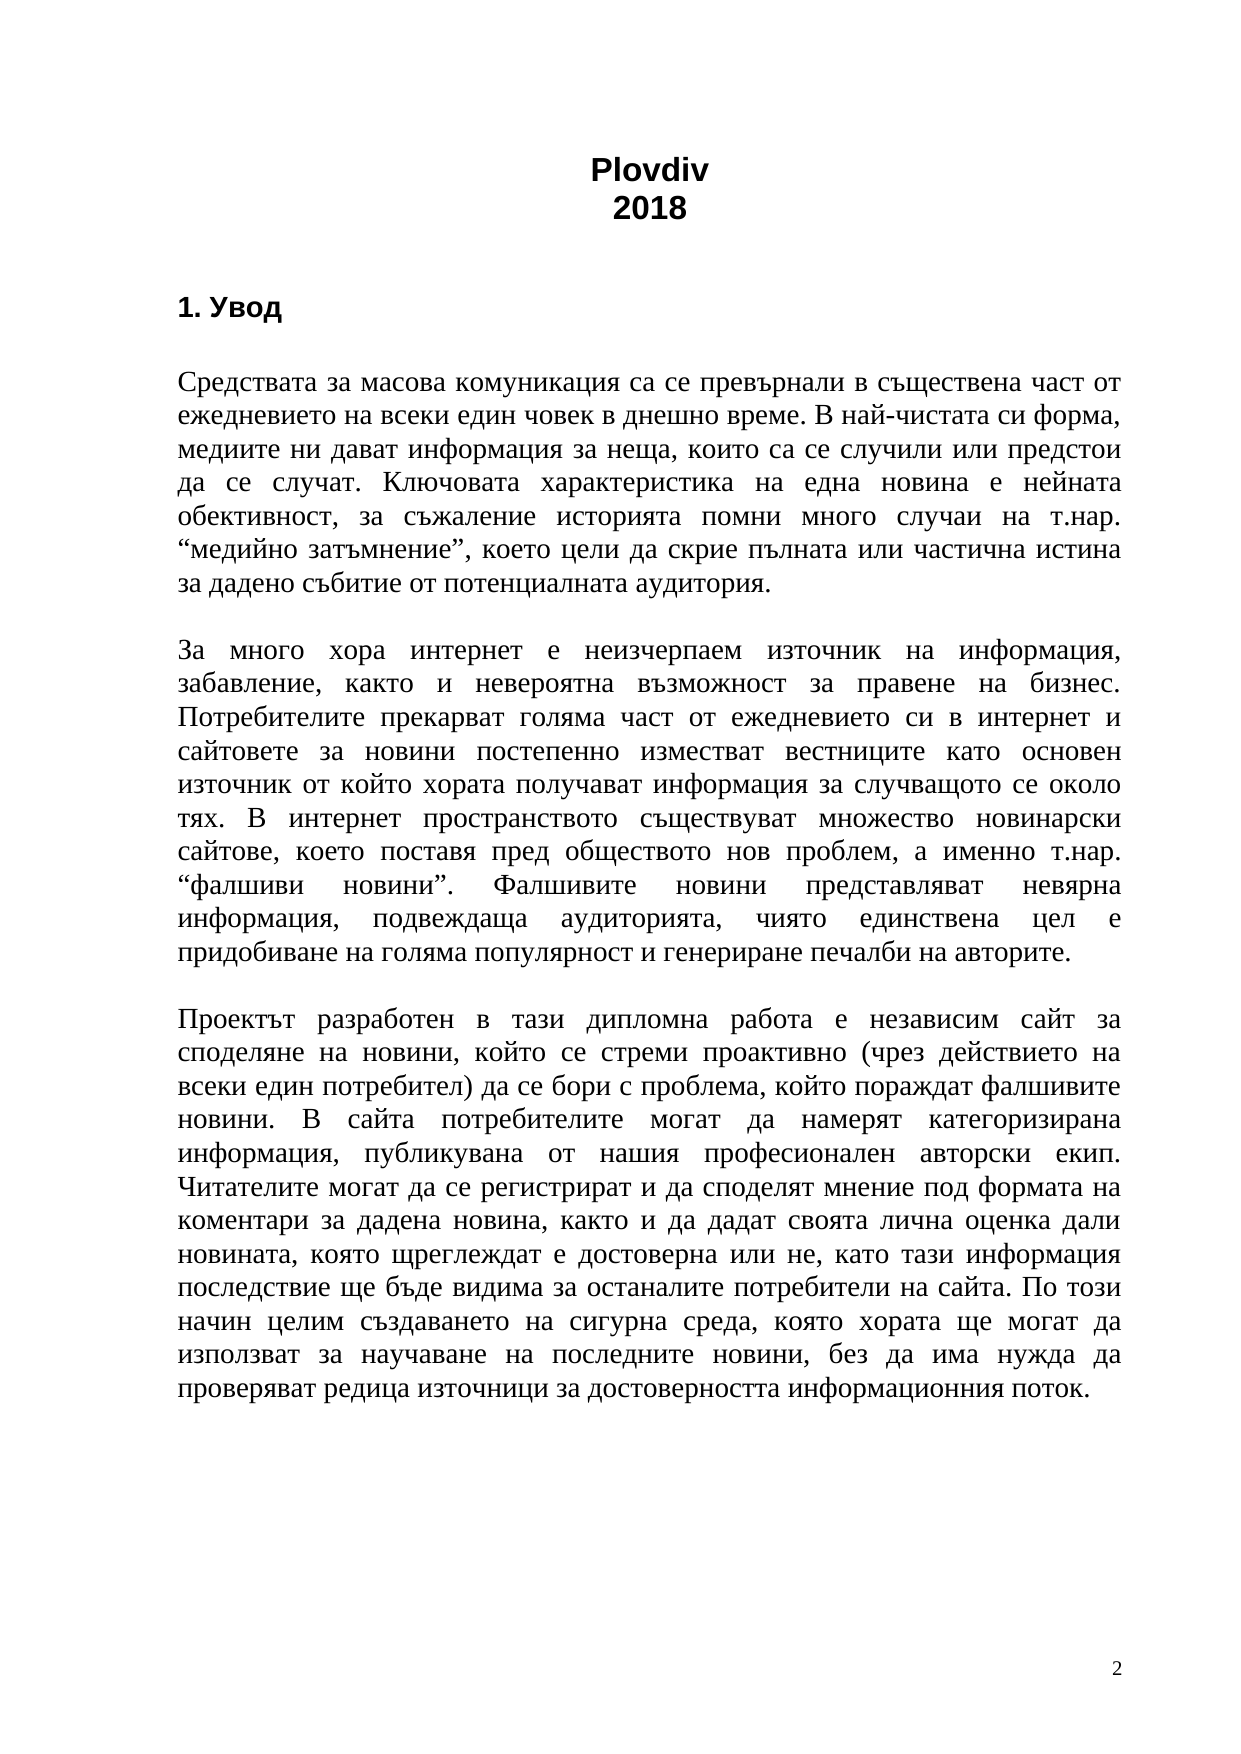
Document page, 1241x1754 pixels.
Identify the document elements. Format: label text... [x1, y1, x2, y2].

text За много хора интернет е неизчерпаем източник на информация, забавление, както и невероятна възможност за правене на бизнес. Потребителите прекарват голяма част от ежедневието си в интернет и сайтовете за новини постепенно изместват вестниците като основен източник от който хората получават информация за случващото се около тях. В интернет пространството съществуват множество новинарски сайтове, което поставя пред обществото нов проблем, а именно т.нар. “фалшиви новини”. Фалшивите новини представляват невярна информация, подвеждаща аудиторията, чиято единствена цел е придобиване на голяма популярност и генериране печалби на авторите. [177, 632, 1122, 967]
text Plovdiv 2018 [177, 150, 1122, 227]
text Средствата за масова комуникация са се превърнали в съществена част от ежедневието на всеки един човек в днешно време. В най-чистата си форма, медиите ни дават информация за неща, които са се случили или предстои да се случат. Ключовата характеристика на една новина е нейната обективност, за съжаление историята помни много случаи на т.нар. “медийно затъмнение”, което цели да скрие пълната или частична истина за дадено събитие от потенциалната аудитория. [177, 364, 1122, 598]
text Проектът разработен в тази дипломна работа е независим сайт за споделяне на новини, който се стреми проактивно (чрез действието на всеки един потребител) да се бори с проблема, който пораждат фалшивите новини. В сайта потребителите могат да намерят категоризирана информация, публикувана от нашия професионален авторски екип. Читателите могат да се регистрират и да споделят мнение под формата на коментари за дадена новина, както и да дадат своята лична оценка дали новината, която щреглеждат е достоверна или не, като тази информация последствие ще бъде видима за останалите потребители на сайта. По този начин целим създаването на сигурна среда, която хората ще могат да използват за научаване на последните новини, без да има нужда да проверяват редица източници за достоверността информационния поток. [177, 1001, 1122, 1403]
subtitle 1. Увод [177, 290, 1122, 324]
